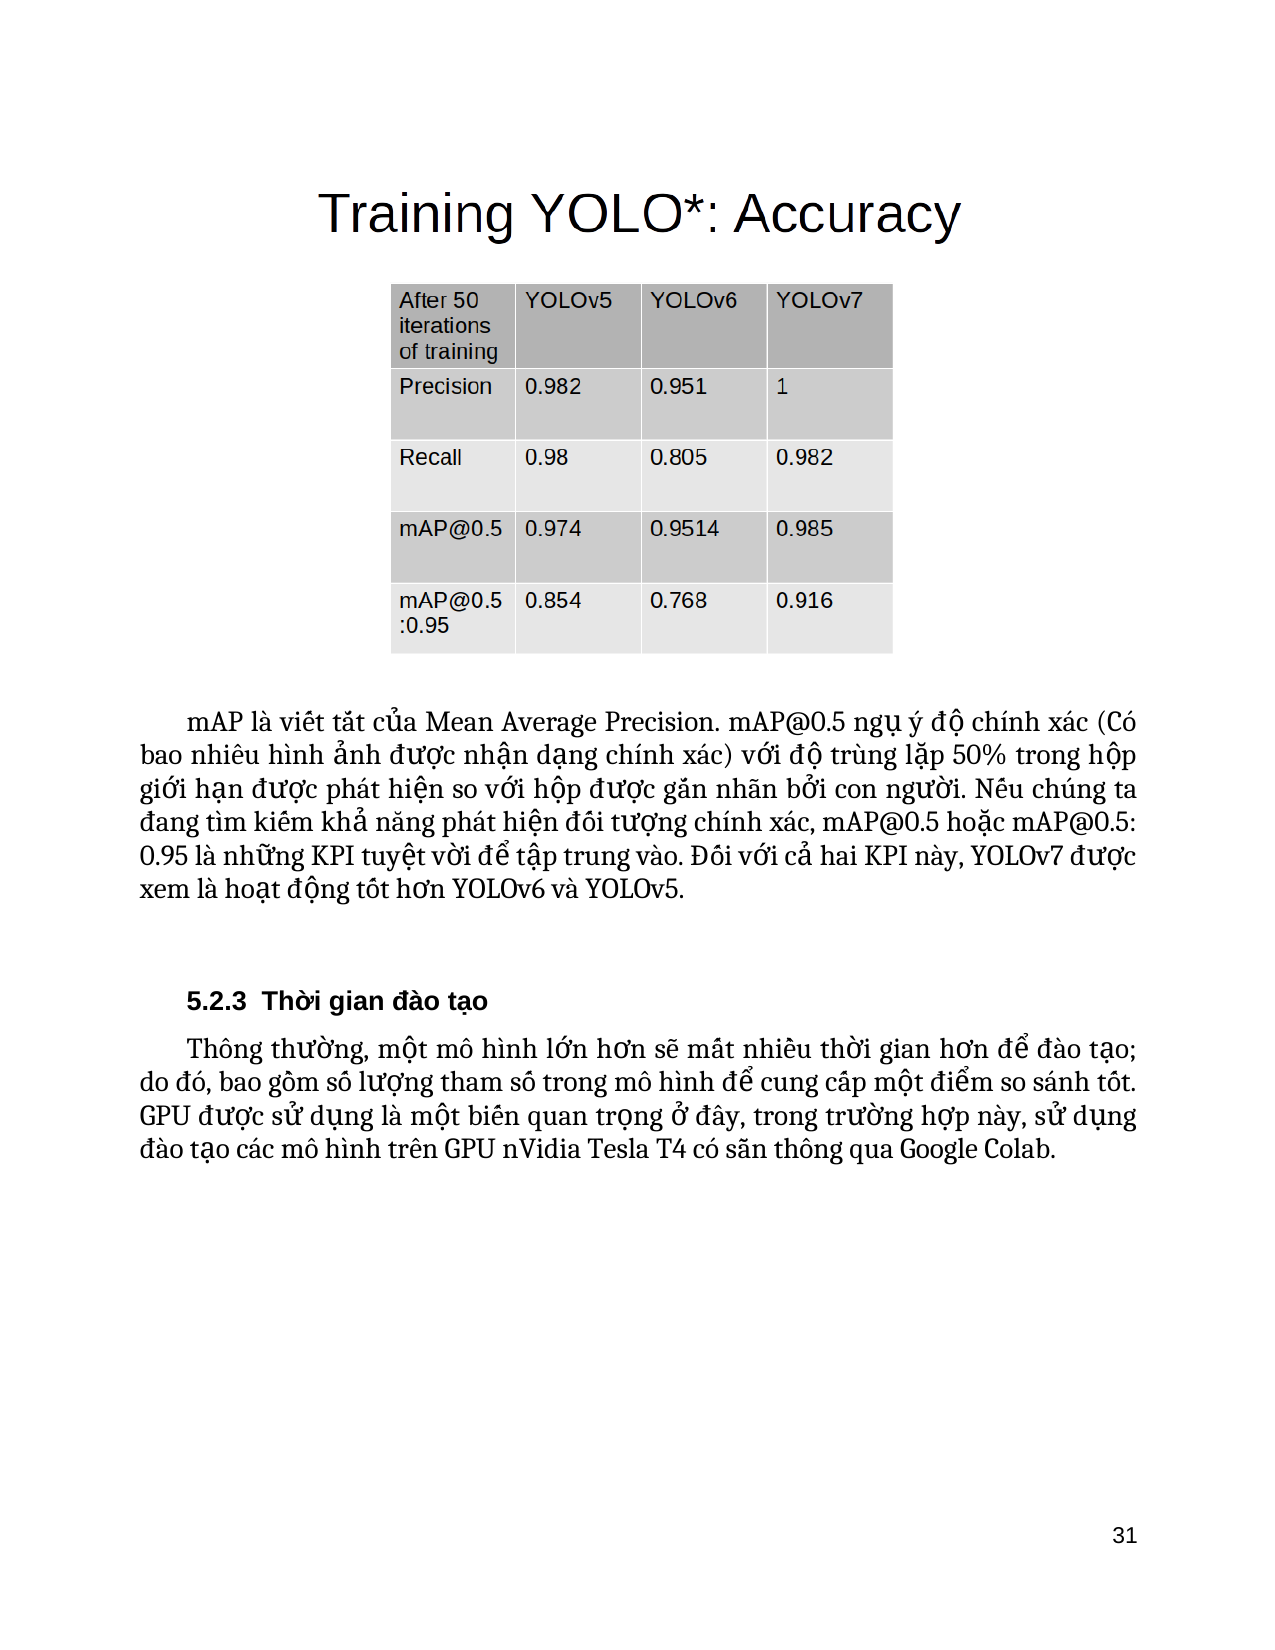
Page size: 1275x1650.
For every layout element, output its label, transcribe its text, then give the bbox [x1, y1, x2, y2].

subtitle Thời gian đào tạo [186, 985, 1137, 1016]
text mAP là viết tắt của Mean Average Precision. mAP@0.5 ngụ ý độ chính xác (Có bao nhiêu hình ảnh được nhận dạng chính xác) với độ trùng lặp 50% trong hộp giới hạn được phát hiện so với hộp được gắn nhãn bởi con người. Nếu chúng ta đang tìm kiếm khả năng phát hiện đối tượng chính xác, mAP@0.5 hoặc mAP@0.5: 0.95 là những KPI tuyệt vời để tập trung vào. Đối với cả hai KPI này, YOLOv7 được xem là hoạt động tốt hơn YOLOv6 và YOLOv5. [139, 705, 1137, 906]
text Thông thường, một mô hình lớn hơn sẽ mất nhiều thời gian hơn để đào tạo; do đó, bao gồm số lượng tham số trong mô hình để cung cấp một điểm so sánh tốt. GPU được sử dụng là một biến quan trọng ở đây, trong trường hợp này, sử dụng đào tạo các mô hình trên GPU nVidia Tesla T4 có sẵn thông qua Google Colab. [139, 1032, 1137, 1166]
picture [139, 143, 1138, 705]
